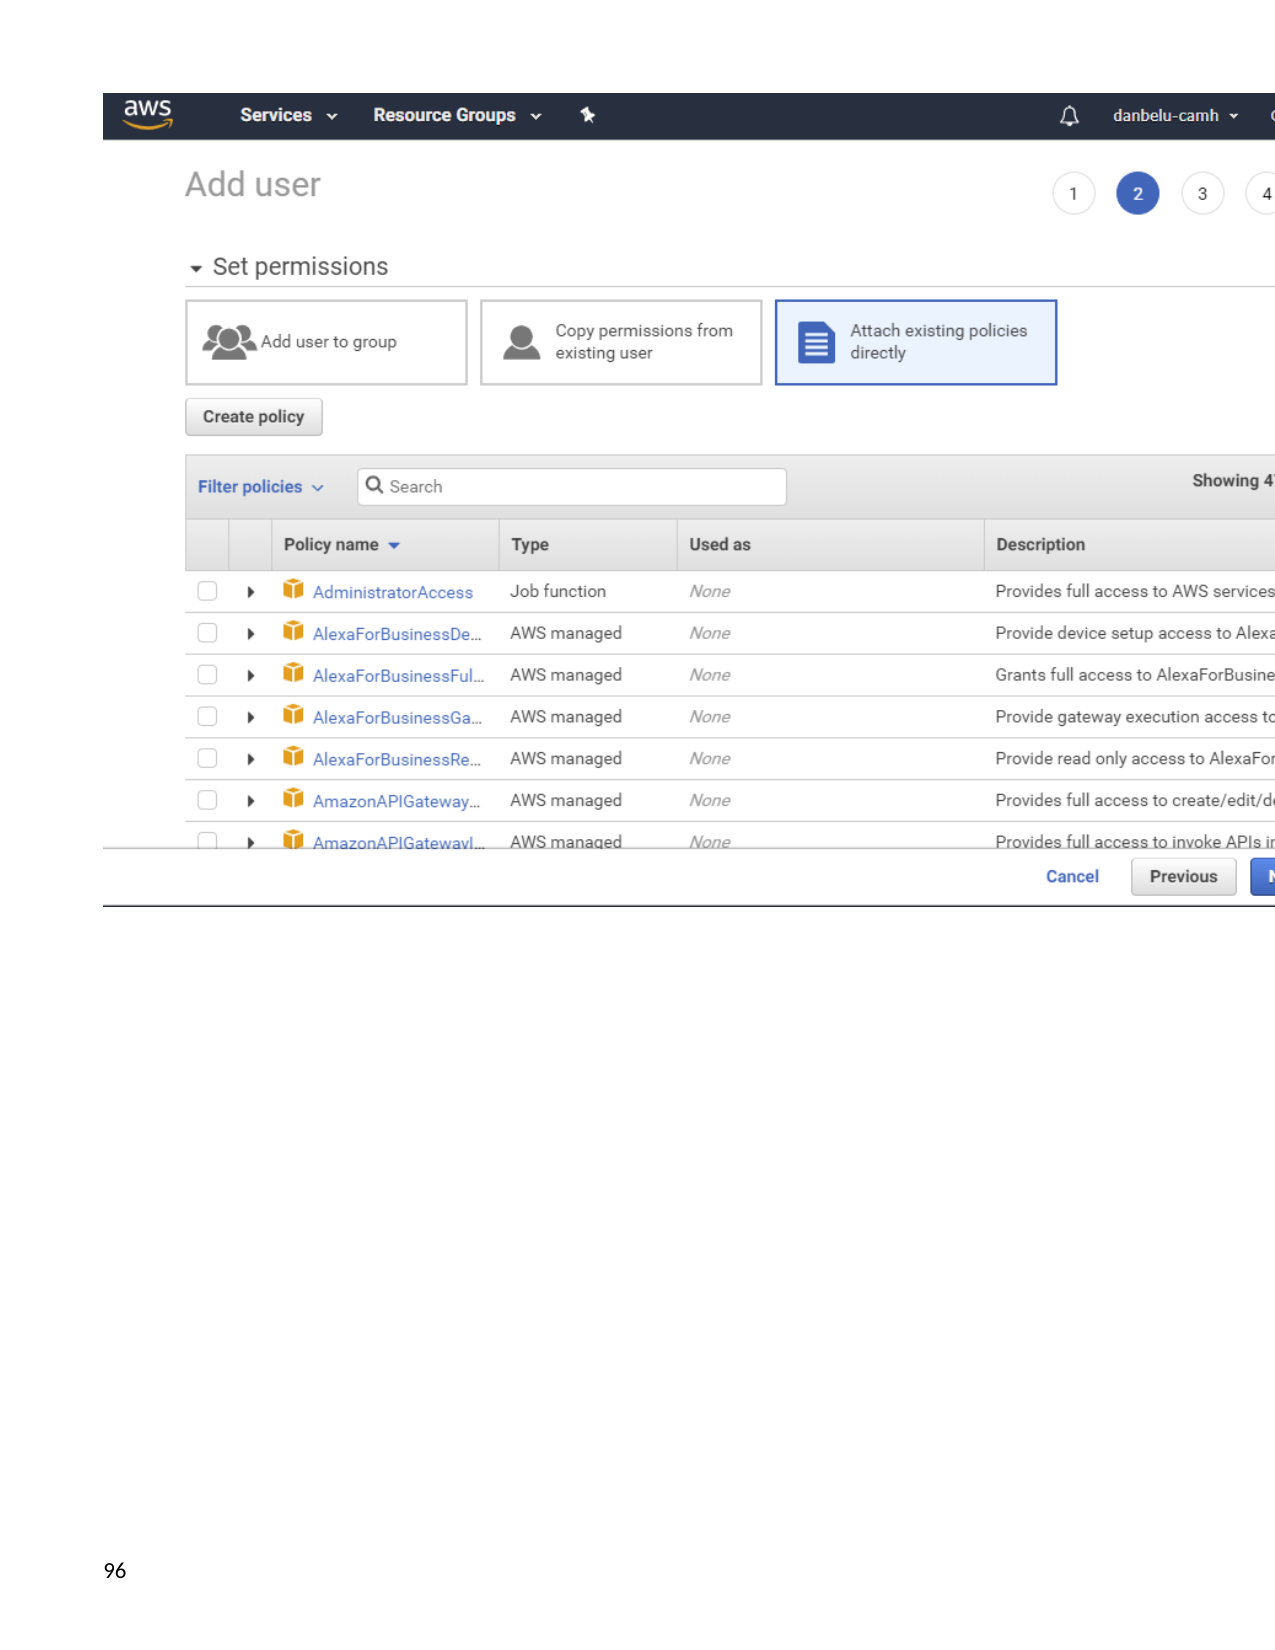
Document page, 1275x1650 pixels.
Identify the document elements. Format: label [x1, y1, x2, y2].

picture [103, 93, 1275, 907]
